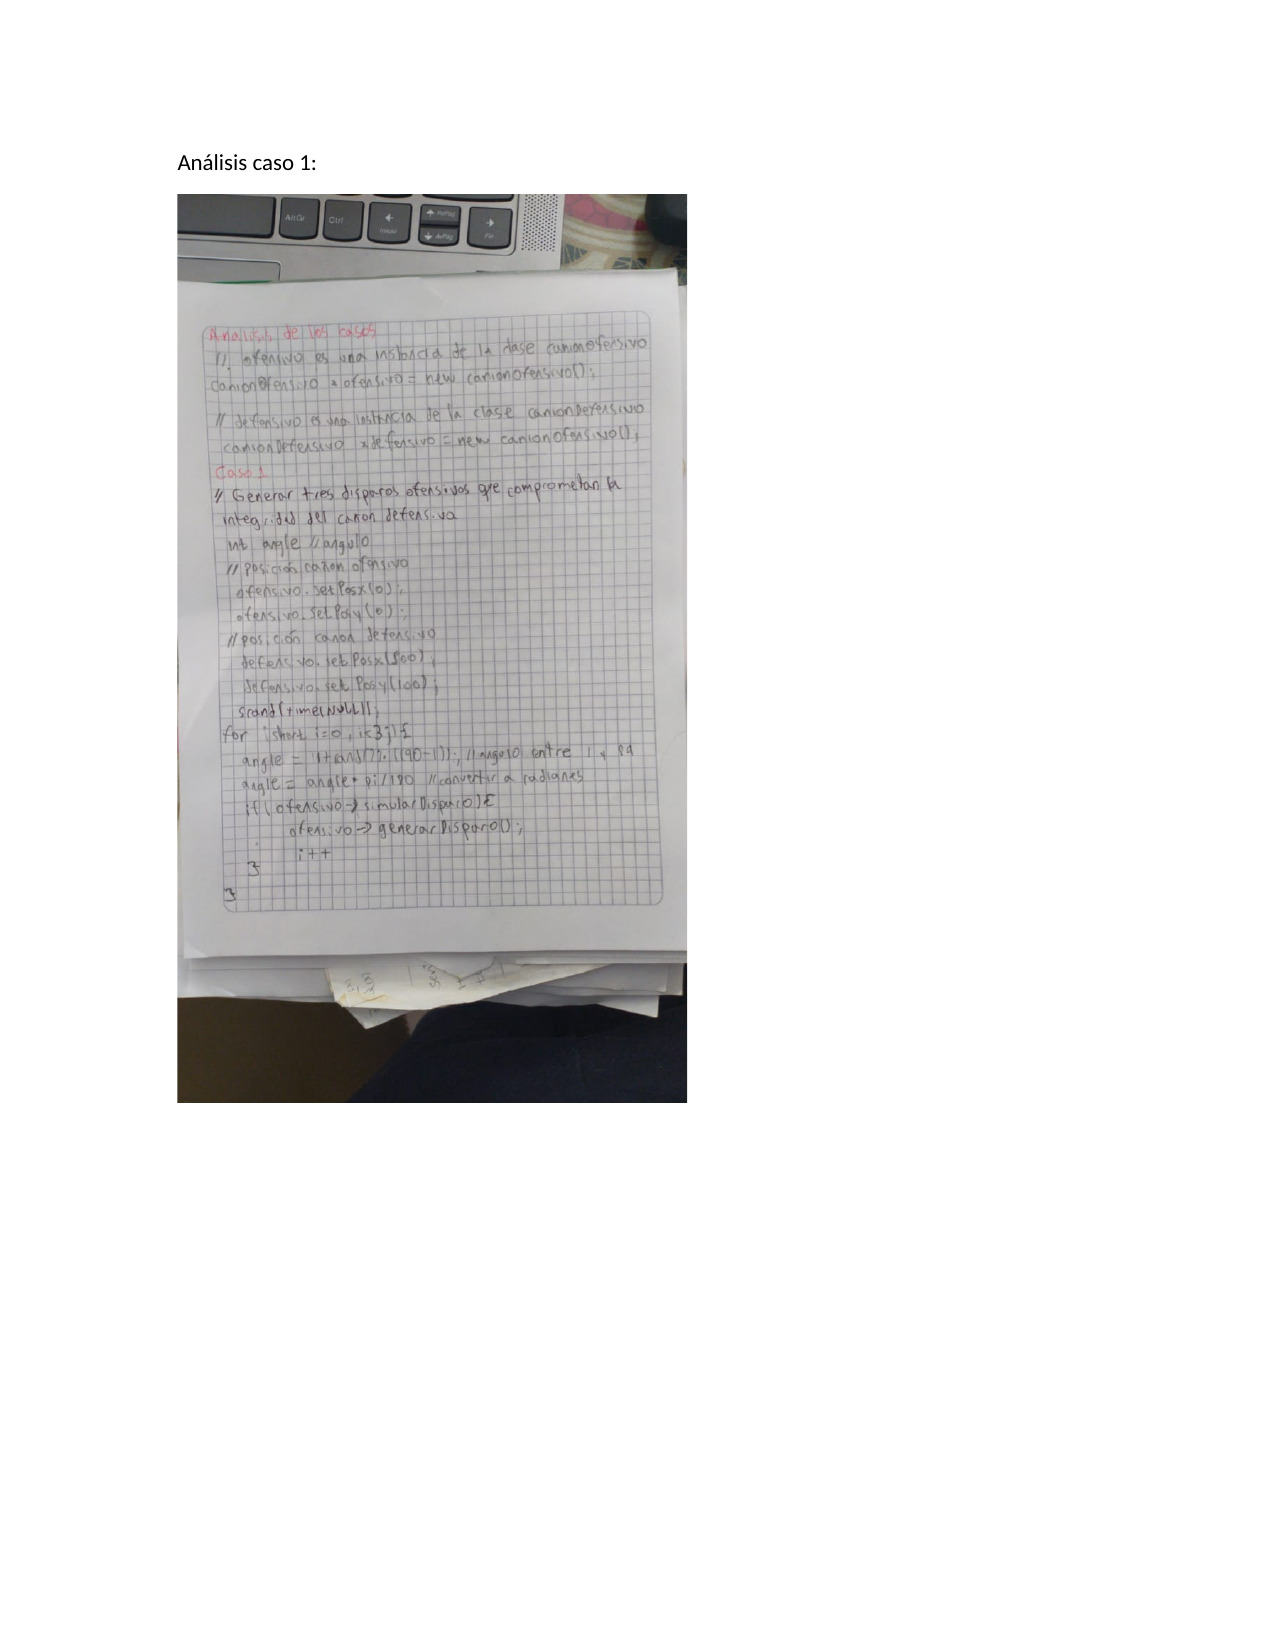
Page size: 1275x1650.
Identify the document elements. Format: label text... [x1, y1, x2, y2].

text Análisis caso 1: [177, 148, 1098, 176]
picture [177, 194, 688, 1103]
